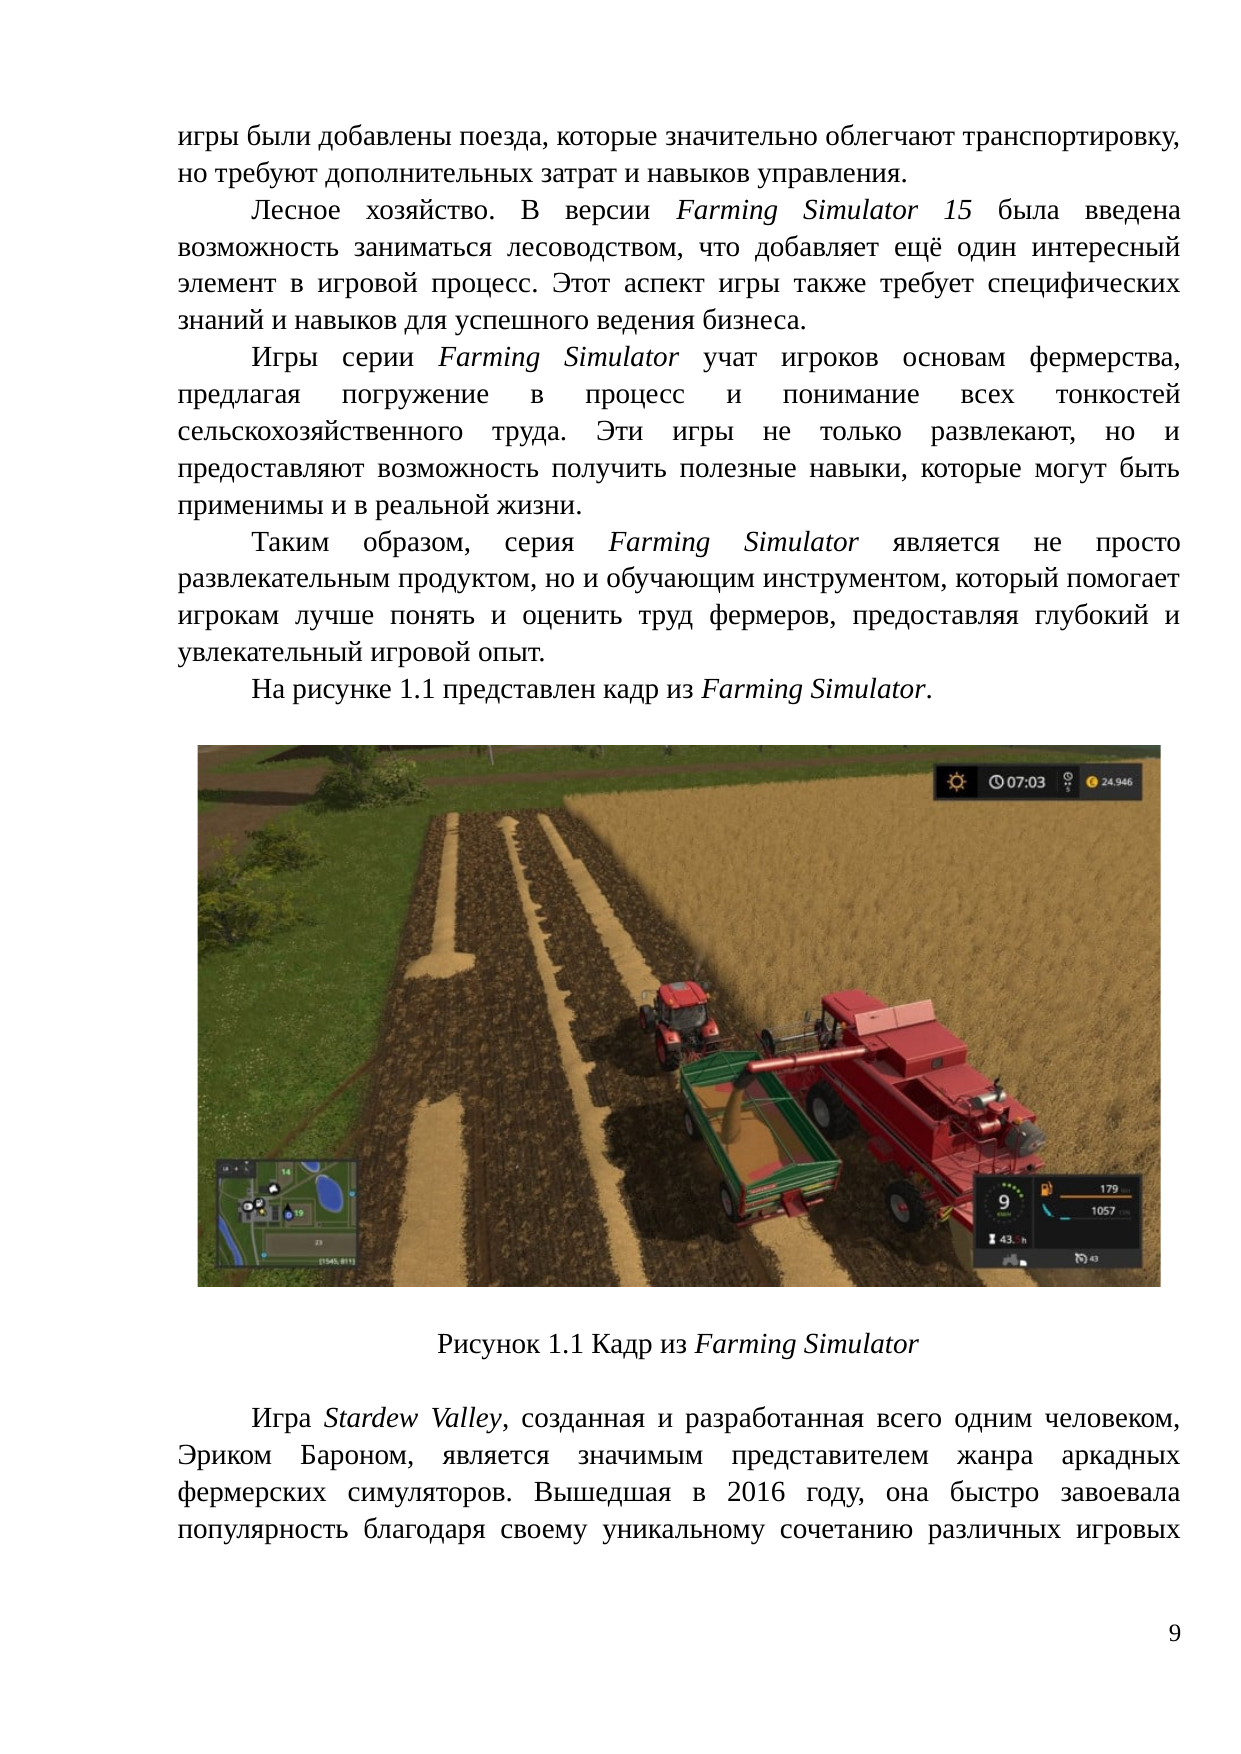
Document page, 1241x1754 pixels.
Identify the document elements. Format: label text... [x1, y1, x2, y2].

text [177, 1400, 1181, 1544]
text На рисунке 1.1 представлен кадр из Farming Simulator. [177, 671, 1181, 705]
picture [197, 745, 1161, 1287]
text Игры серии Farming Simulator учат игроков основам фермерства, предлагая погружение в процесс и понимание всех тонкостей сельскохозяйственного труда. Эти игры не только развлекают, но и предоставляют возможность получить полезные навыки, которые могут быть применимы и в реальной жизни. [177, 339, 1181, 520]
text Таким образом, серия Farming Simulator является не просто развлекательным продуктом, но и обучающим инструментом, который помогает игрокам лучше понять и оценить труд фермеров, предоставляя глубокий и увлекательный игровой опыт. [177, 524, 1181, 668]
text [177, 118, 1181, 188]
text Рисунок 1.1 Кадр из Farming Simulator [177, 1326, 1181, 1360]
text Лесное хозяйство. В версии Farming Simulator 15 была введена возможность заниматься лесоводством, что добавляет ещё один интересный элемент в игровой процесс. Этот аспект игры также требует специфических знаний и навыков для успешного ведения бизнеса. [177, 192, 1181, 336]
